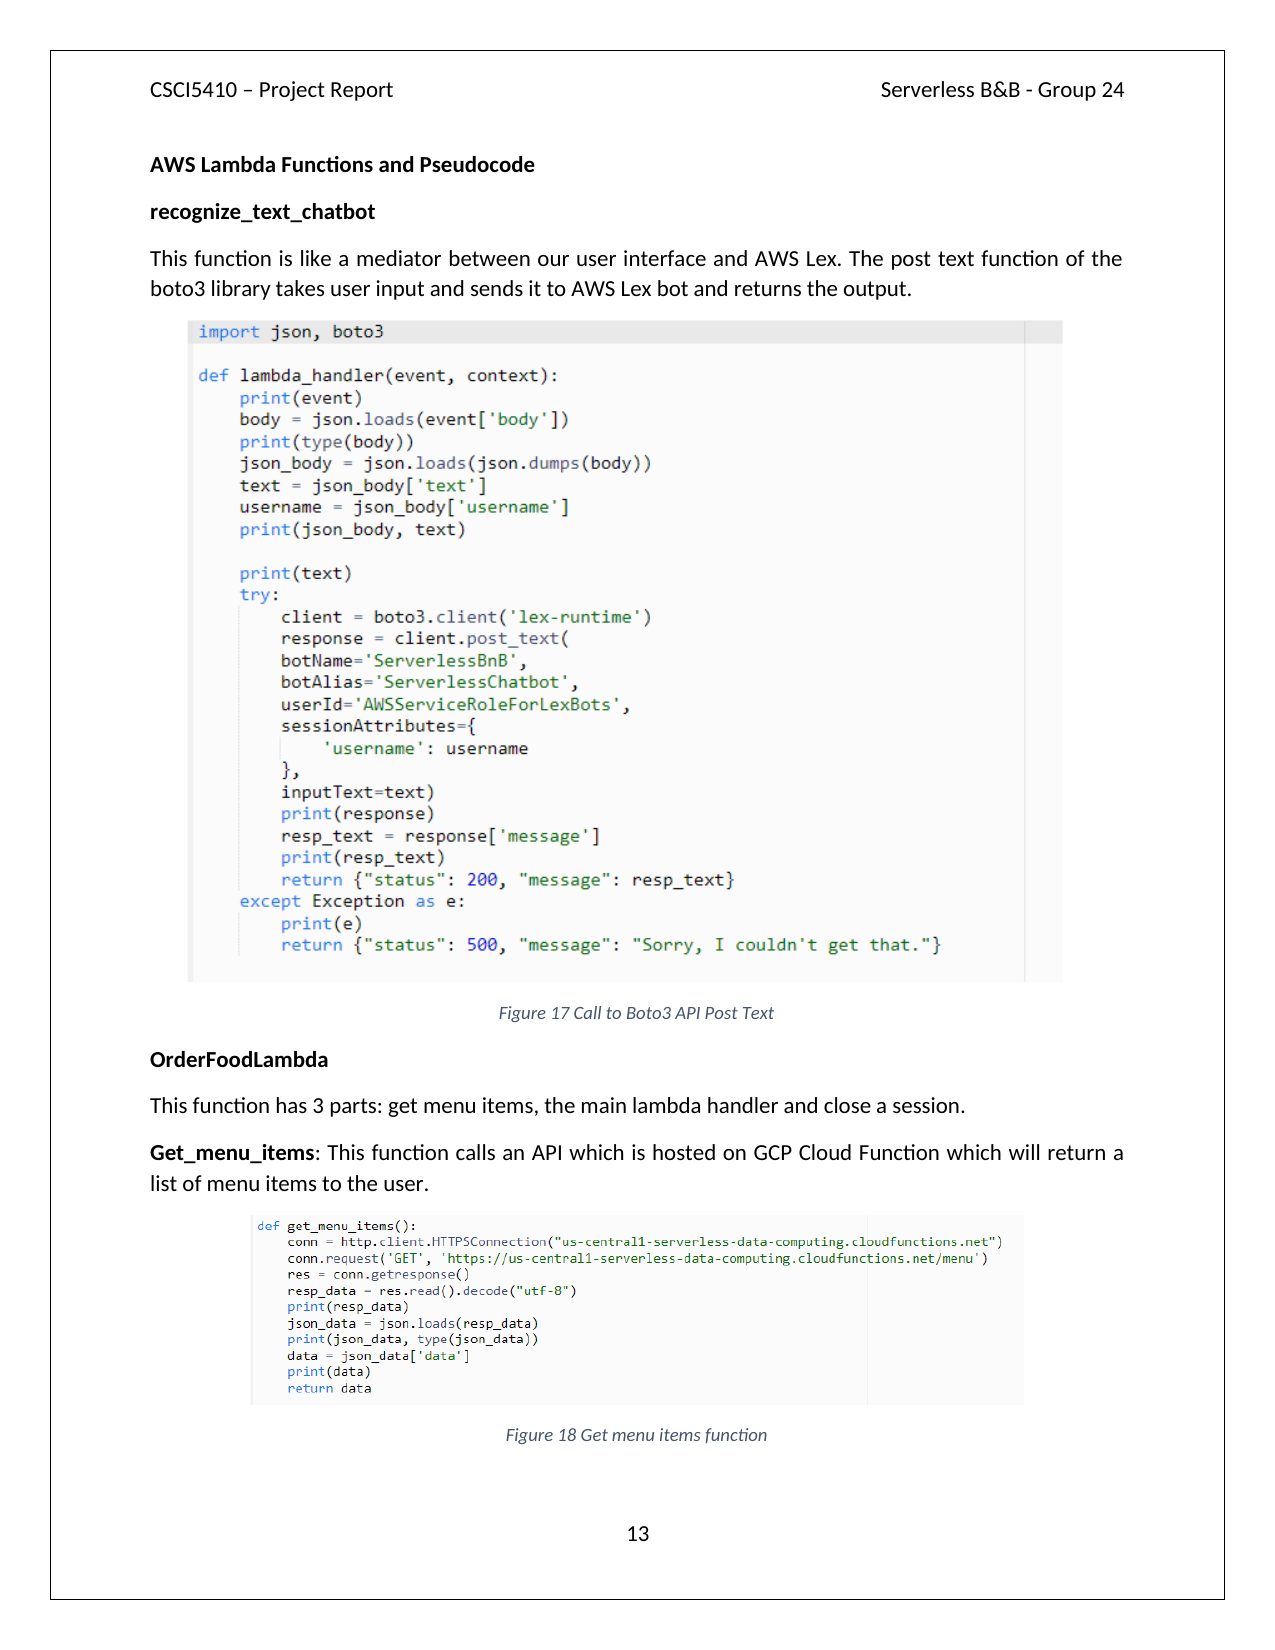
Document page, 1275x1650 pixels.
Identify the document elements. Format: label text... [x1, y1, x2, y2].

picture [250, 1215, 1025, 1405]
picture [187, 320, 1063, 982]
text This function is like a mediator between our user interface and AWS Lex. The post text function of the boto3 library takes user input and sends it to AWS Lex bot and returns the output. [150, 244, 1125, 302]
text Figure 18 Get menu items function [150, 1423, 1125, 1446]
text Figure 17 Call to Boto3 API Post Text [150, 1001, 1125, 1024]
text AWS Lambda Functions and Pseudocode [150, 150, 1125, 178]
text This function has 3 parts: get menu items, the main lambda handler and close a session. [150, 1092, 1125, 1119]
text recognize_text_chatbot [150, 197, 1125, 225]
text Get_menu_items: This function calls an API which is hosted on GCP Cloud Function which will return a list of menu items to the user. [150, 1138, 1125, 1197]
text OrderFoodLambda [150, 1045, 1125, 1073]
